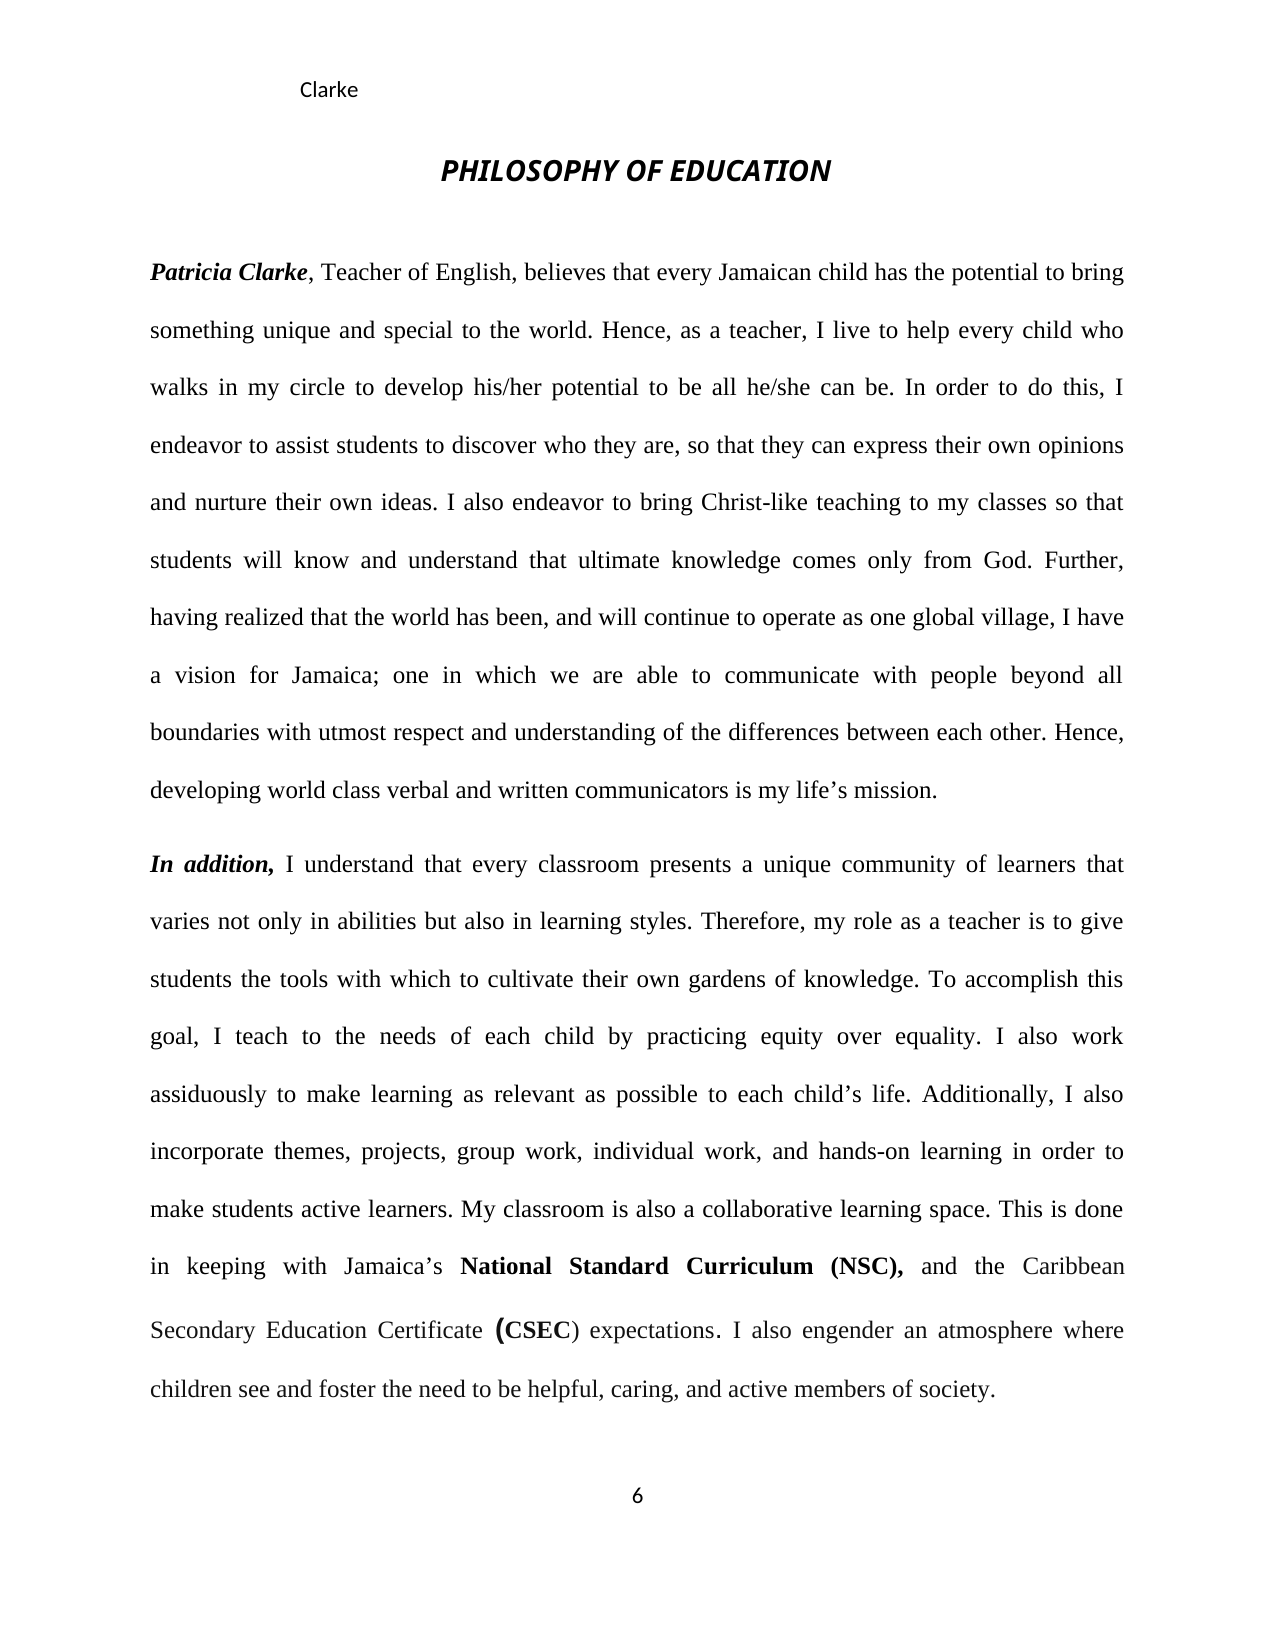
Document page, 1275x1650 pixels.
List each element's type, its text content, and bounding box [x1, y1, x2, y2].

text PHILOSOPHY OF EDUCATION [150, 150, 1125, 190]
text In addition, I understand that every classroom presents a unique community of learners that varies not only in abilities but also in learning styles. Therefore, my role as a teacher is to give students the tools with which to cultivate their own gardens of knowledge. To accomplish this goal, I teach to the needs of each child by practicing equity over equality. I also work assiduously to make learning as relevant as possible to each child’s life. Additionally, I also incorporate themes, projects, group work, individual work, and hands-on learning in order to make students active learners. My classroom is also a collaborative learning space. This is done in keeping with Jamaica’s National Standard Curriculum (NSC), and the Caribbean Secondary Education Certificate (CSEC) expectations. I also engender an atmosphere where children see and foster the need to be helpful, caring, and active members of society. [150, 849, 1125, 1402]
text Patricia Clarke, Teacher of English, believes that every Jamaican child has the potential to bring something unique and special to the world. Hence, as a teacher, I live to help every child who walks in my circle to develop his/her potential to be all he/she can be. In order to do this, I endeavor to assist students to discover who they are, so that they can express their own opinions and nurture their own ideas. I also endeavor to bring Christ-like teaching to my classes so that students will know and understand that ultimate knowledge comes only from God. Further, having realized that the world has been, and will continue to operate as one global village, I have a vision for Jamaica; one in which we are able to communicate with people beyond all boundaries with utmost respect and understanding of the differences between each other. Hence, developing world class verbal and written communicators is my life’s mission. [150, 257, 1125, 803]
